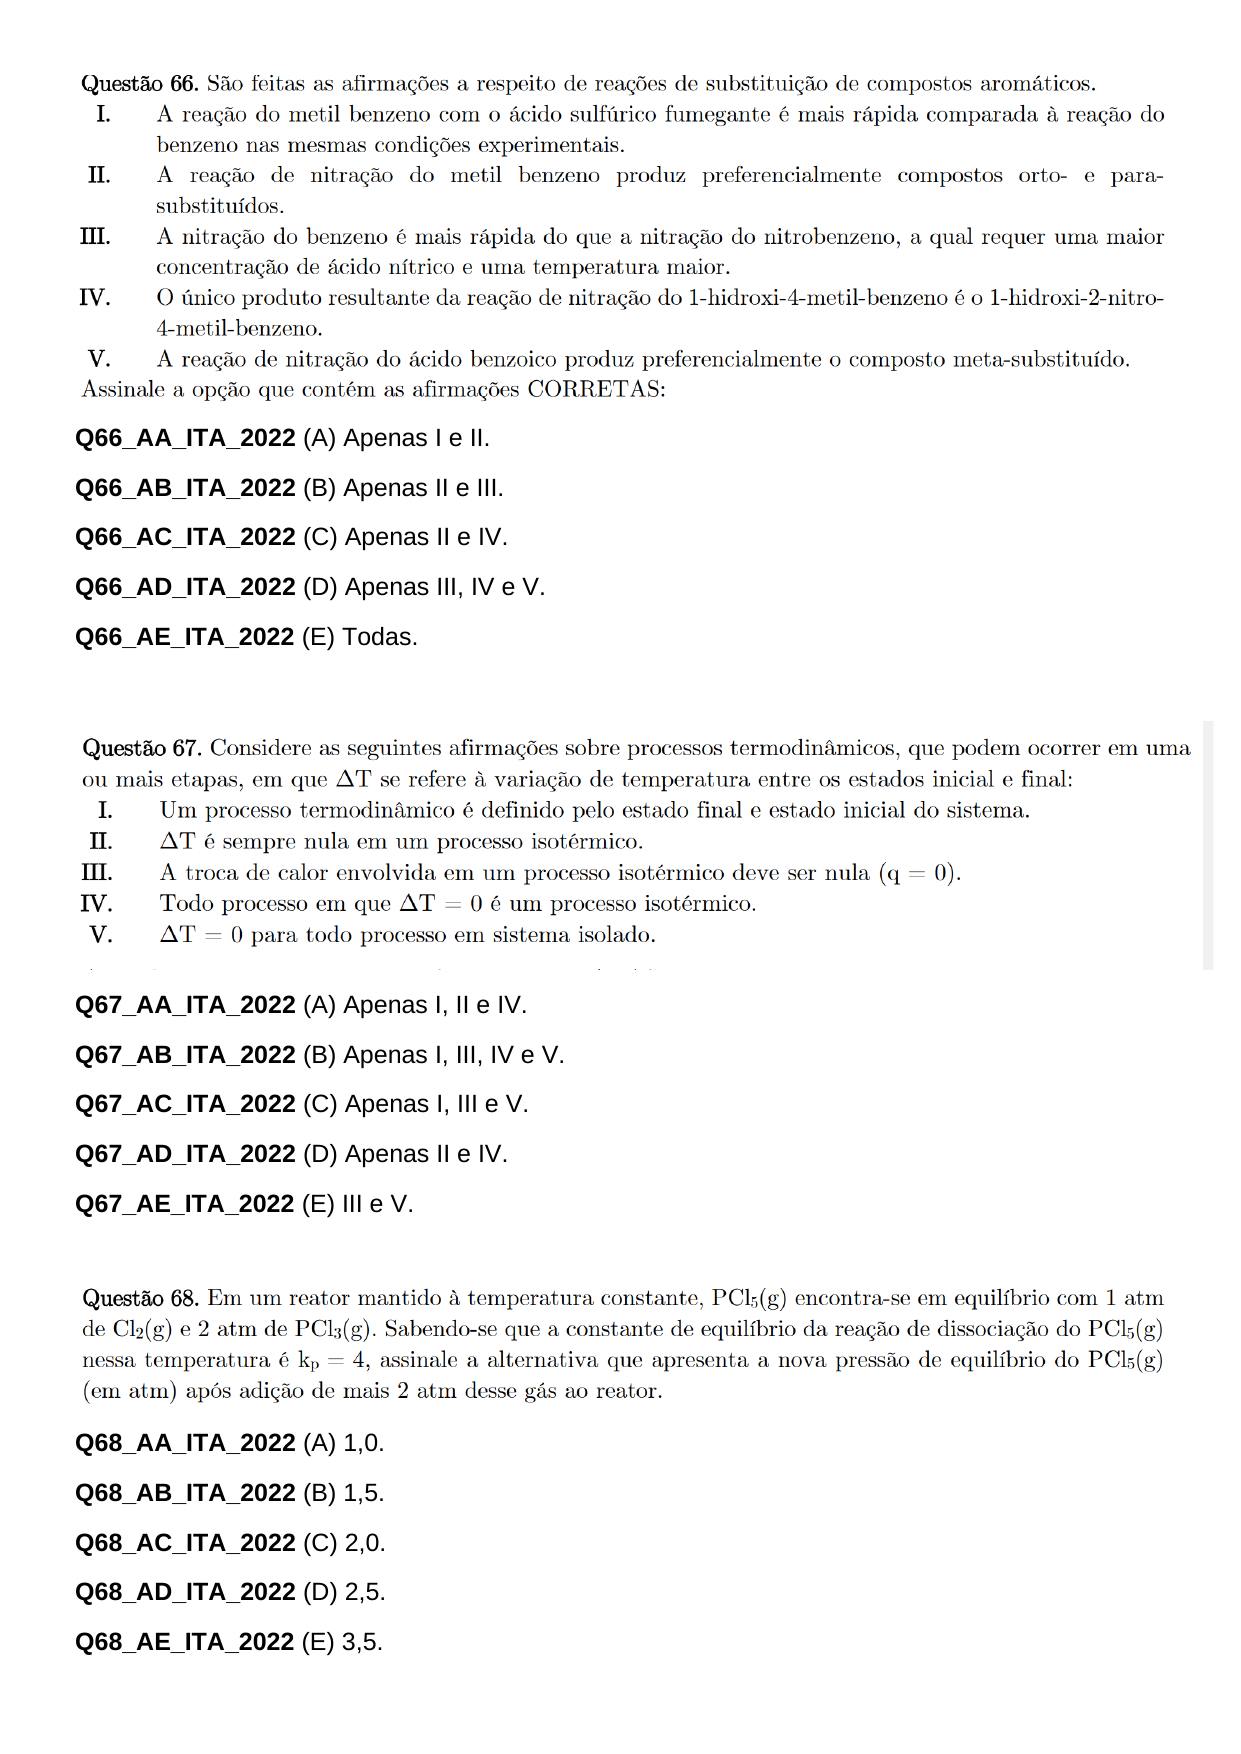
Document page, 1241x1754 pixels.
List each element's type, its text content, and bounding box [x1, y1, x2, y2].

text Q66_AC_ITA_2022 (C) Apenas II e IV. [75, 522, 1165, 551]
text Q67_AA_ITA_2022 (A) Apenas I, II e IV. [75, 990, 1165, 1019]
picture [75, 1288, 1166, 1408]
text Q67_AE_ITA_2022 (E) III e V. [75, 1189, 1165, 1217]
text Q67_AC_ITA_2022 (C) Apenas I, III e V. [75, 1089, 1165, 1118]
text Q68_AC_ITA_2022 (C) 2,0. [75, 1527, 1165, 1556]
picture [75, 721, 1222, 970]
text Q66_AA_ITA_2022 (A) Apenas I e II. [75, 423, 1165, 452]
text Q68_AE_ITA_2022 (E) 3,5. [75, 1627, 1165, 1656]
text Q68_AD_ITA_2022 (D) 2,5. [75, 1577, 1165, 1606]
text Q66_AE_ITA_2022 (E) Todas. [75, 622, 1165, 650]
text Q68_AA_ITA_2022 (A) 1,0. [75, 1428, 1165, 1457]
text Q67_AD_ITA_2022 (D) Apenas II e IV. [75, 1139, 1165, 1168]
text Q68_AB_ITA_2022 (B) 1,5. [75, 1478, 1165, 1507]
text Q66_AB_ITA_2022 (B) Apenas II e III. [75, 473, 1165, 501]
text Q66_AD_ITA_2022 (D) Apenas III, IV e V. [75, 572, 1165, 601]
text Q67_AB_ITA_2022 (B) Apenas I, III, IV e V. [75, 1040, 1165, 1068]
picture [75, 75, 1166, 402]
